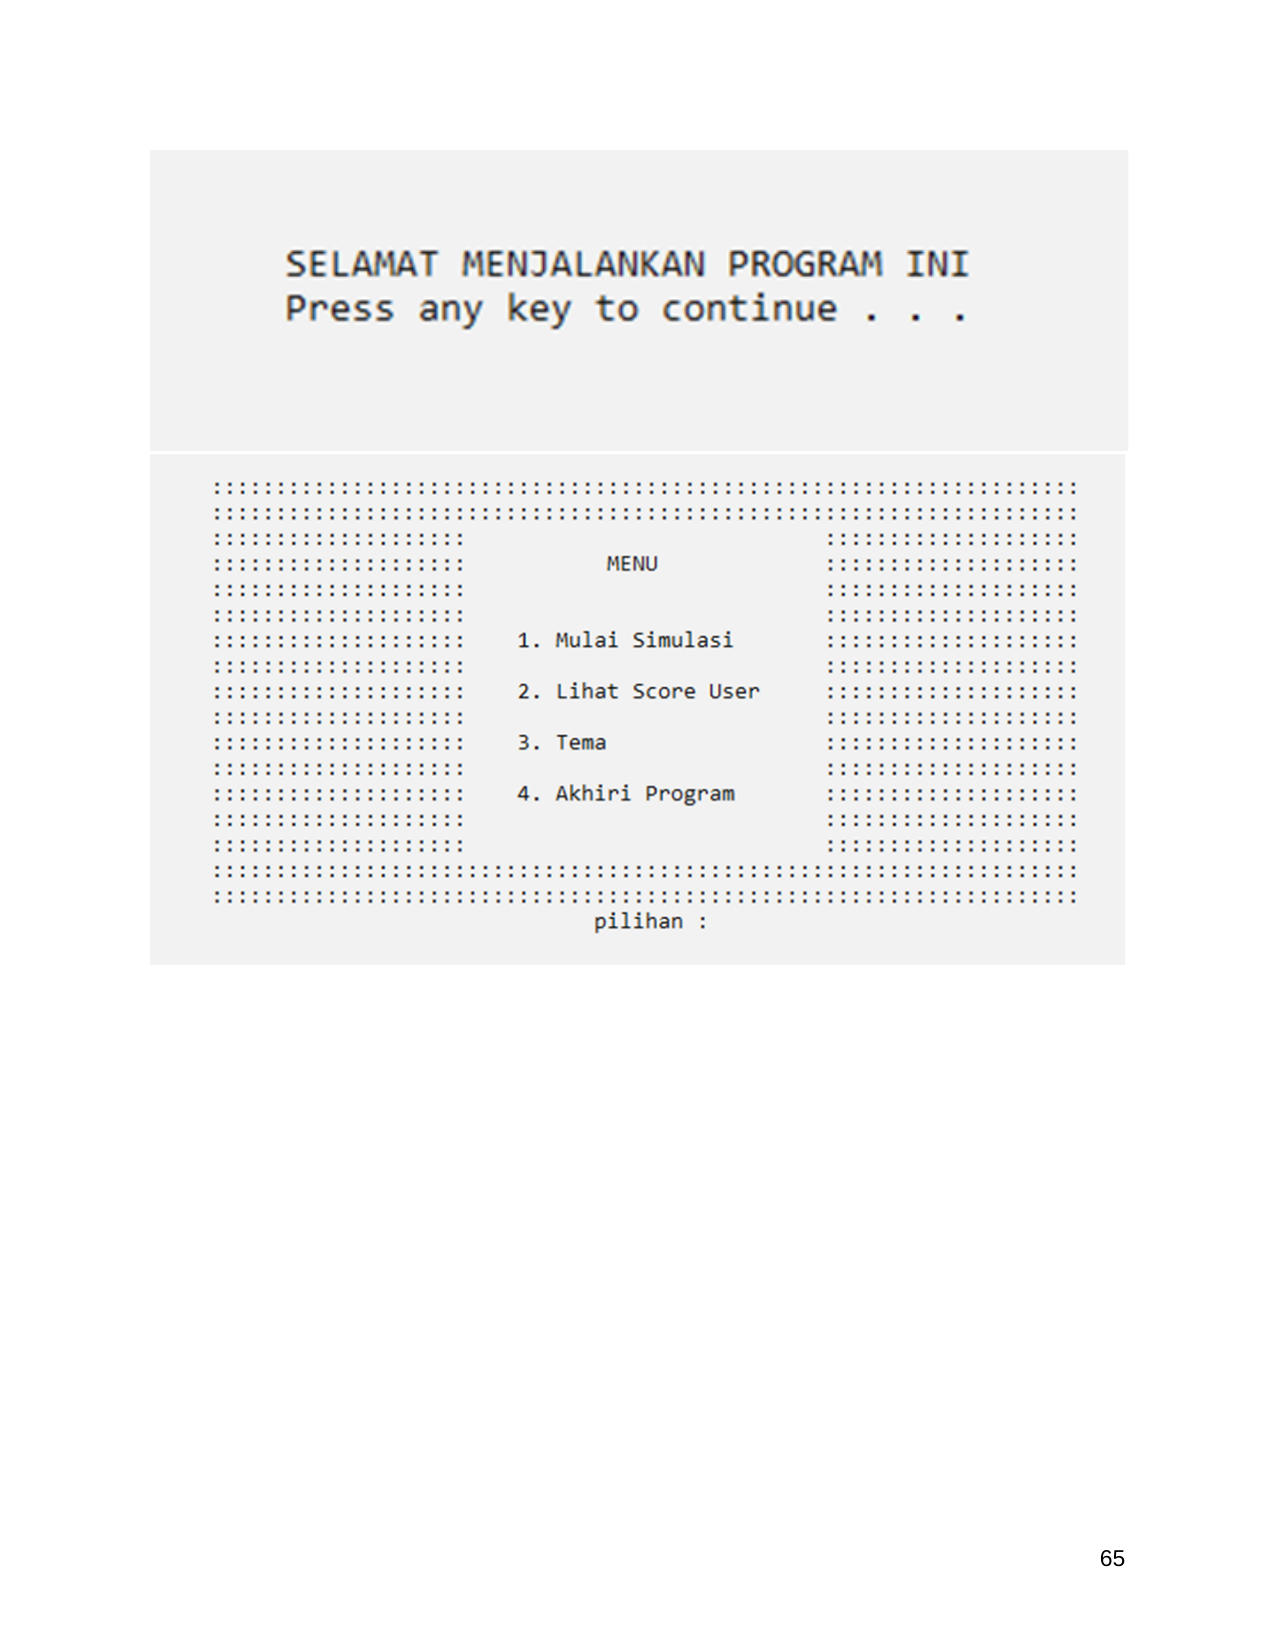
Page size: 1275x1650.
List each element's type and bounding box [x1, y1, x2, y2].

picture [150, 454, 1125, 965]
picture [150, 150, 1129, 451]
